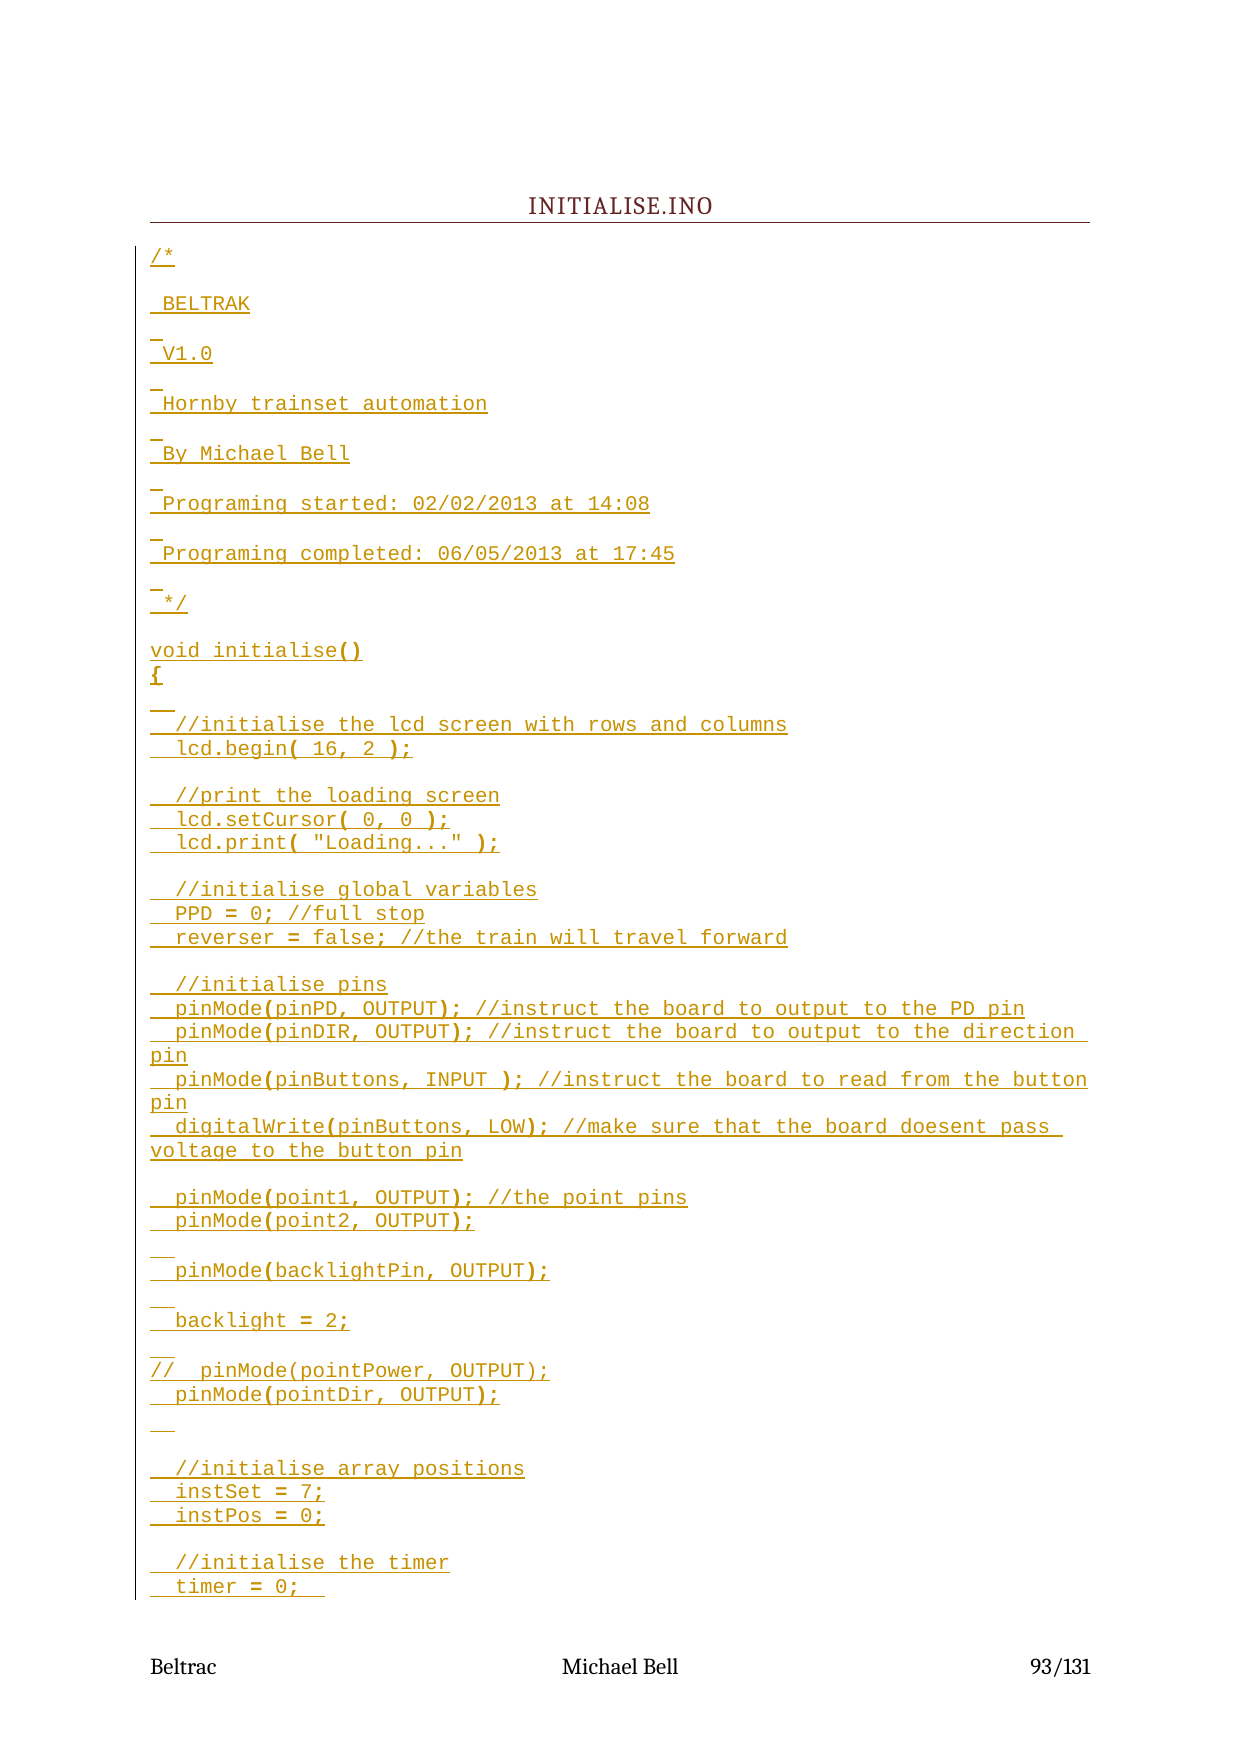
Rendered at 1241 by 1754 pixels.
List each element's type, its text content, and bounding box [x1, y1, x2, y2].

subtitle initialise.ino [150, 192, 1090, 222]
